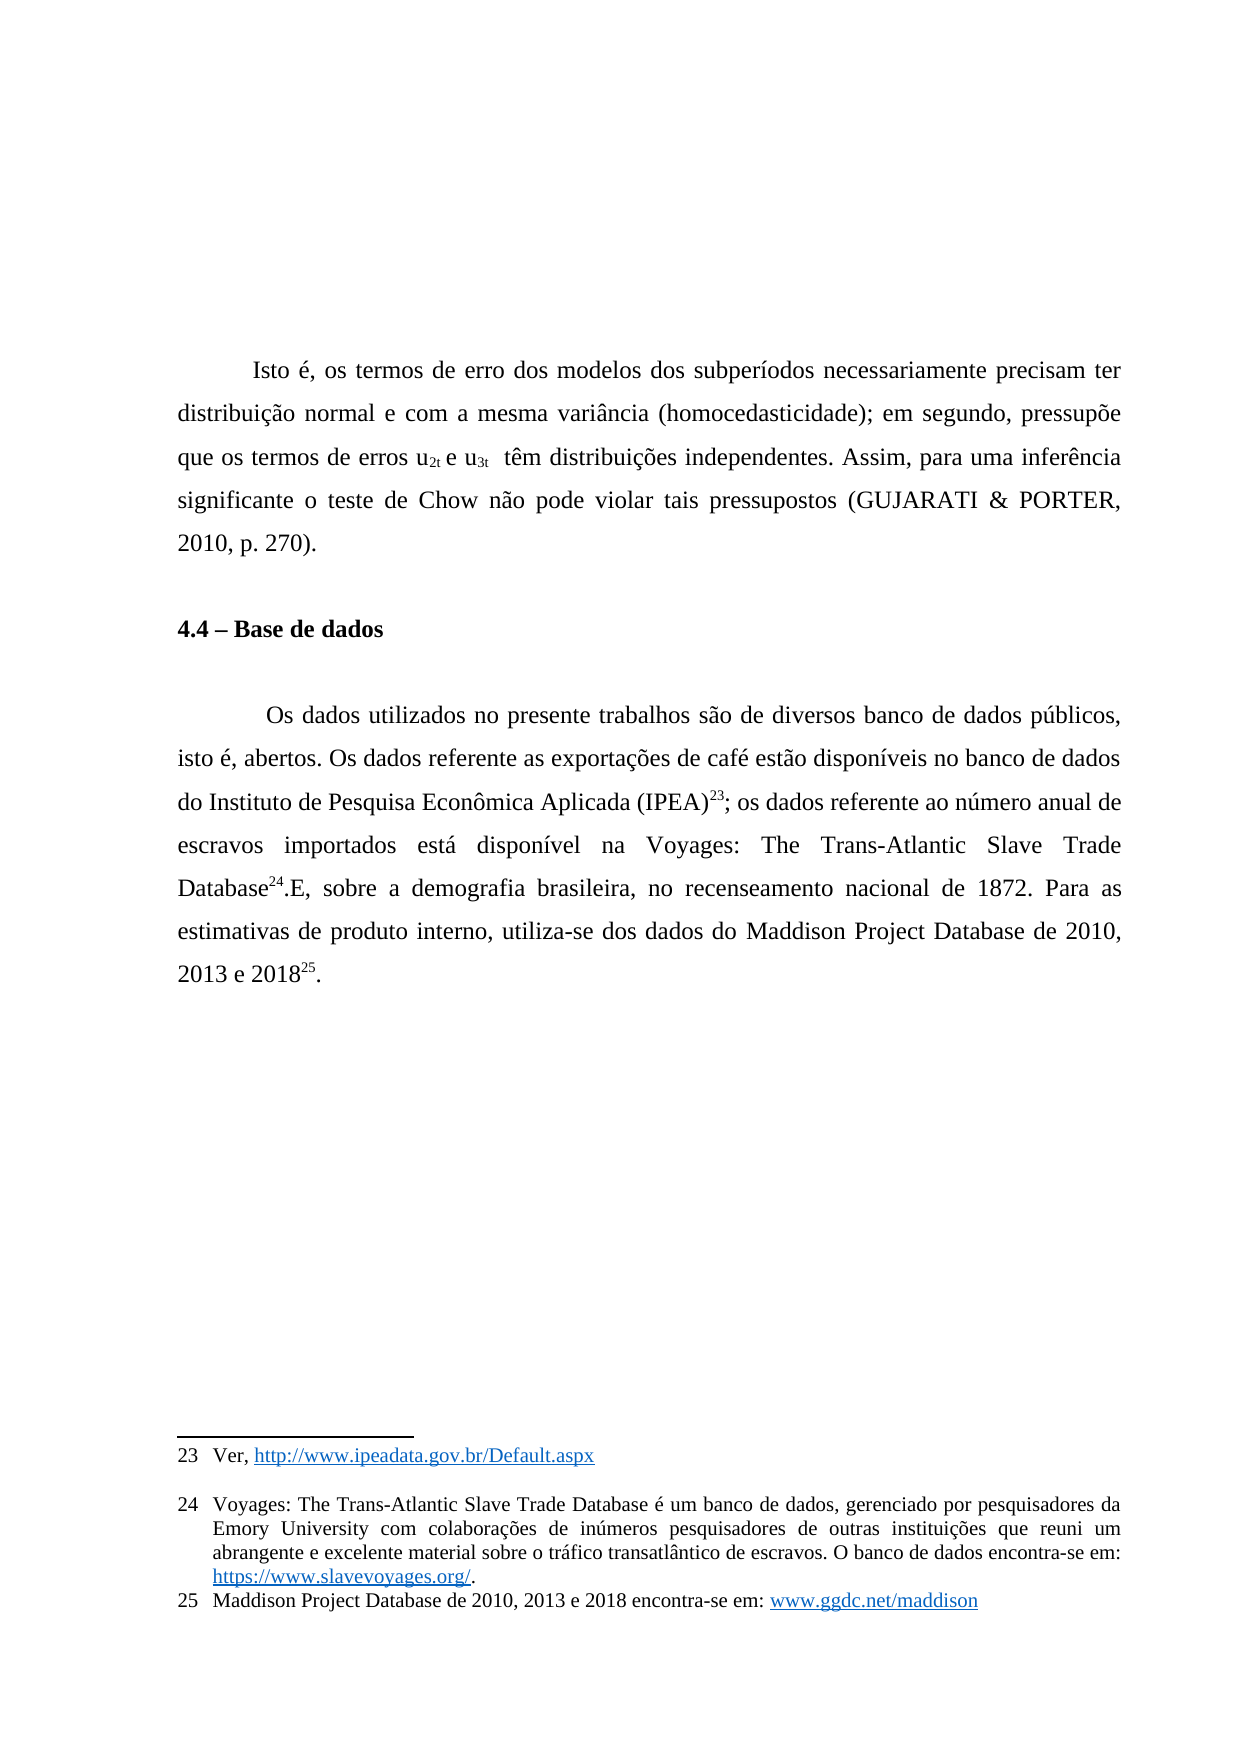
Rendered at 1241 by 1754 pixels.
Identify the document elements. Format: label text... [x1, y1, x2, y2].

text Os dados utilizados no presente trabalhos são de diversos banco de dados públicos, isto é, abertos. Os dados referente as exportações de café estão disponíveis no banco de dados do Instituto de Pesquisa Econômica Aplicada (IPEA); os dados referente ao número anual de escravos importados está disponível na Voyages: The Trans-Atlantic Slave Trade Database.E, sobre a demografia brasileira, no recenseamento nacional de 1872. Para as estimativas de produto interno, utiliza-se dos dados do Maddison Project Database de 2010, 2013 e 2018. [177, 700, 1122, 988]
text 4.4 – Base de dados [177, 614, 1122, 643]
text Isto é, os termos de erro dos modelos dos subperíodos necessariamente precisam ter distribuição normal e com a mesma variância (homocedasticidade); em segundo, pressupõe que os termos de erros u2t e u3t têm distribuições independentes. Assim, para uma inferência significante o teste de Chow não pode violar tais pressupostos (GUJARATI & PORTER, 2010, p. 270). [177, 355, 1122, 557]
